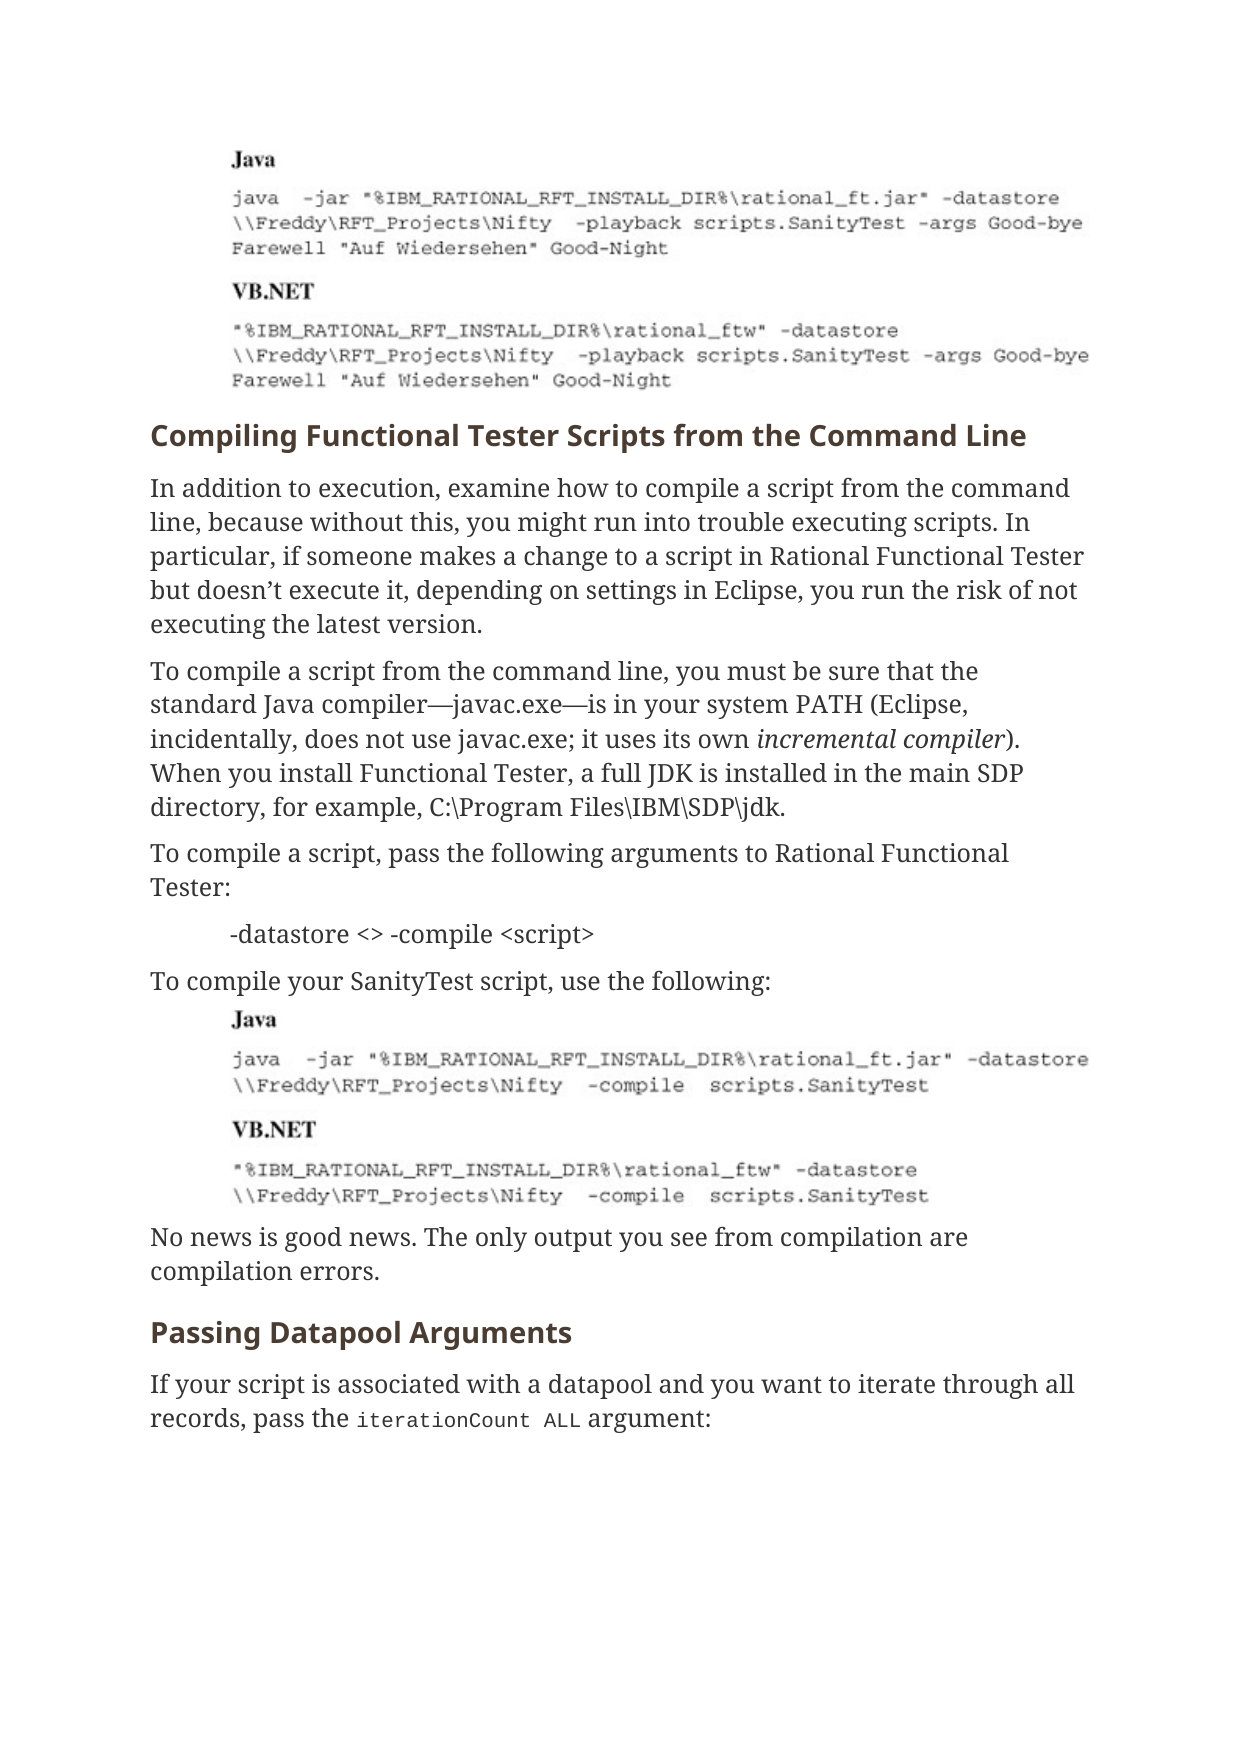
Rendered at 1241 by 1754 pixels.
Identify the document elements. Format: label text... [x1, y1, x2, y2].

picture [230, 150, 1090, 391]
text -datastore <> -compile <script> [230, 917, 1090, 951]
text Compiling Functional Tester Scripts from the Command Line [150, 416, 1090, 455]
text In addition to execution, examine how to compile a script from the command line, because without this, you might run into trouble executing scripts. In particular, if someone makes a change to a script in Rational Functional Tester but doesn’t execute it, depending on settings in Eclipse, you run the risk of not executing the latest version. [150, 470, 1090, 641]
text No news is good news. The only output you see from compilation are compilation errors. [150, 1219, 1090, 1287]
picture [230, 1009, 1090, 1207]
text To compile a script, pass the following arguments to Rational Functional Tester: [150, 836, 1090, 904]
text To compile your SanityTest script, use the following: [150, 963, 1090, 997]
text If your script is associated with a datapool and you want to iterate through all records, pass the iterationCount ALL argument: [150, 1367, 1090, 1435]
text To compile a script from the command line, you must be sure that the standard Java compiler—javac.exe—is in your system PATH (Eclipse, incidentally, does not use javac.exe; it uses its own incremental compiler). When you install Functional Tester, a full JDK is installed in the main SDP directory, for example, C:\Program Files\IBM\SDP\jdk. [150, 653, 1090, 823]
text Passing Datapool Arguments [150, 1312, 1090, 1352]
